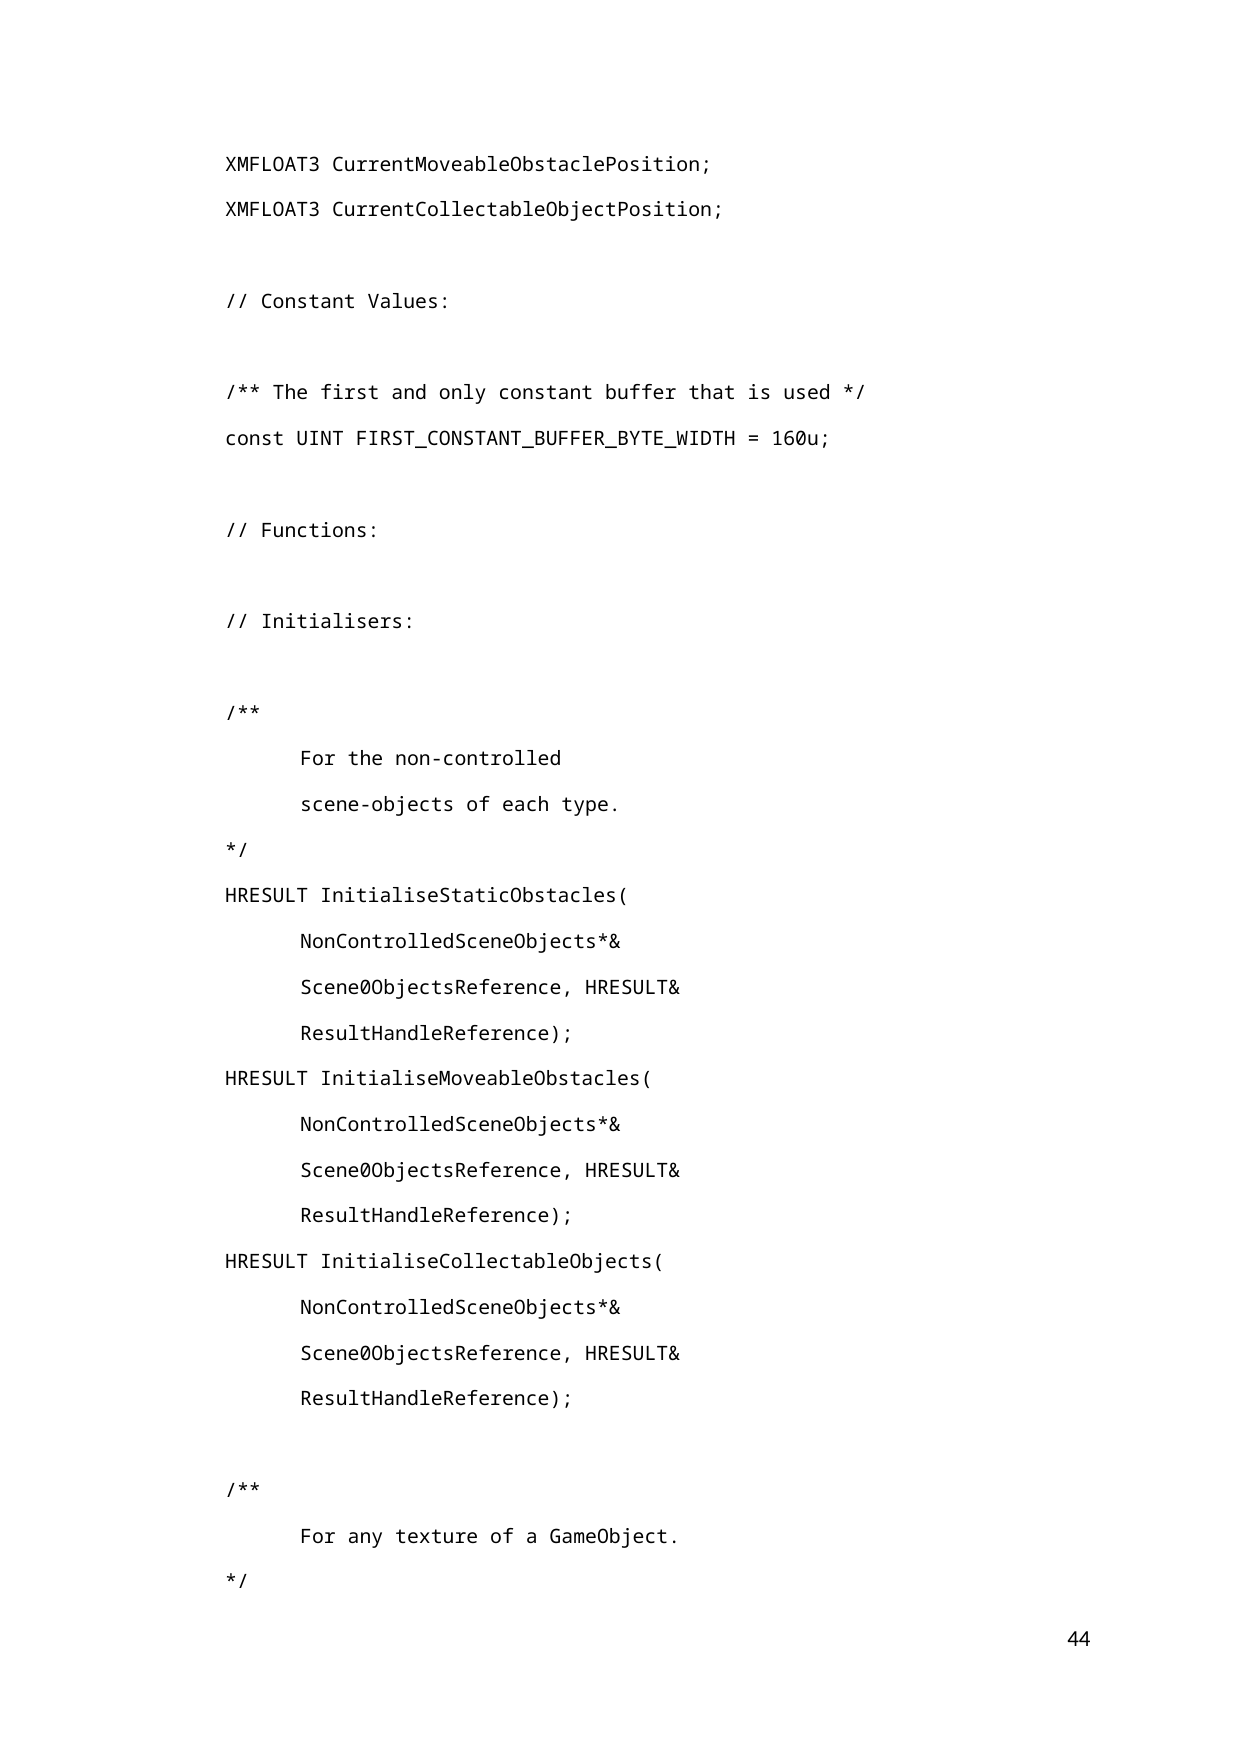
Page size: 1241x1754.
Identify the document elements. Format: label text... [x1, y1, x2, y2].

text Scene0ObjectsReference, HRESULT& [150, 973, 1090, 1000]
text // Initialisers: [150, 607, 1090, 634]
text /** [150, 699, 1090, 726]
text HRESULT InitialiseCollectableObjects( [150, 1247, 1090, 1274]
text ResultHandleReference); [150, 1202, 1090, 1229]
text /** The first and only constant buffer that is used */ [150, 379, 1090, 406]
text NonControlledSceneObjects*& [150, 927, 1090, 954]
text ResultHandleReference); [150, 1019, 1090, 1046]
text scene-objects of each type. [150, 790, 1090, 817]
text Scene0ObjectsReference, HRESULT& [150, 1156, 1090, 1183]
text // Constant Values: [150, 287, 1090, 314]
text For any texture of a GameObject. [150, 1522, 1090, 1549]
text XMFLOAT3 CurrentCollectableObjectPosition; [150, 196, 1090, 223]
text Scene0ObjectsReference, HRESULT& [150, 1339, 1090, 1366]
text ResultHandleReference); [150, 1385, 1090, 1412]
text For the non-controlled [150, 744, 1090, 771]
text XMFLOAT3 CurrentMoveableObstaclePosition; [150, 150, 1090, 177]
text HRESULT InitialiseStaticObstacles( [150, 882, 1090, 909]
text HRESULT InitialiseMoveableObstacles( [150, 1064, 1090, 1092]
text // Functions: [150, 516, 1090, 543]
text /** [150, 1476, 1090, 1503]
text */ [150, 1568, 1090, 1594]
text NonControlledSceneObjects*& [150, 1293, 1090, 1320]
text NonControlledSceneObjects*& [150, 1110, 1090, 1137]
text */ [150, 836, 1090, 863]
text const UINT FIRST_CONSTANT_BUFFER_BYTE_WIDTH = 160u; [150, 424, 1090, 451]
